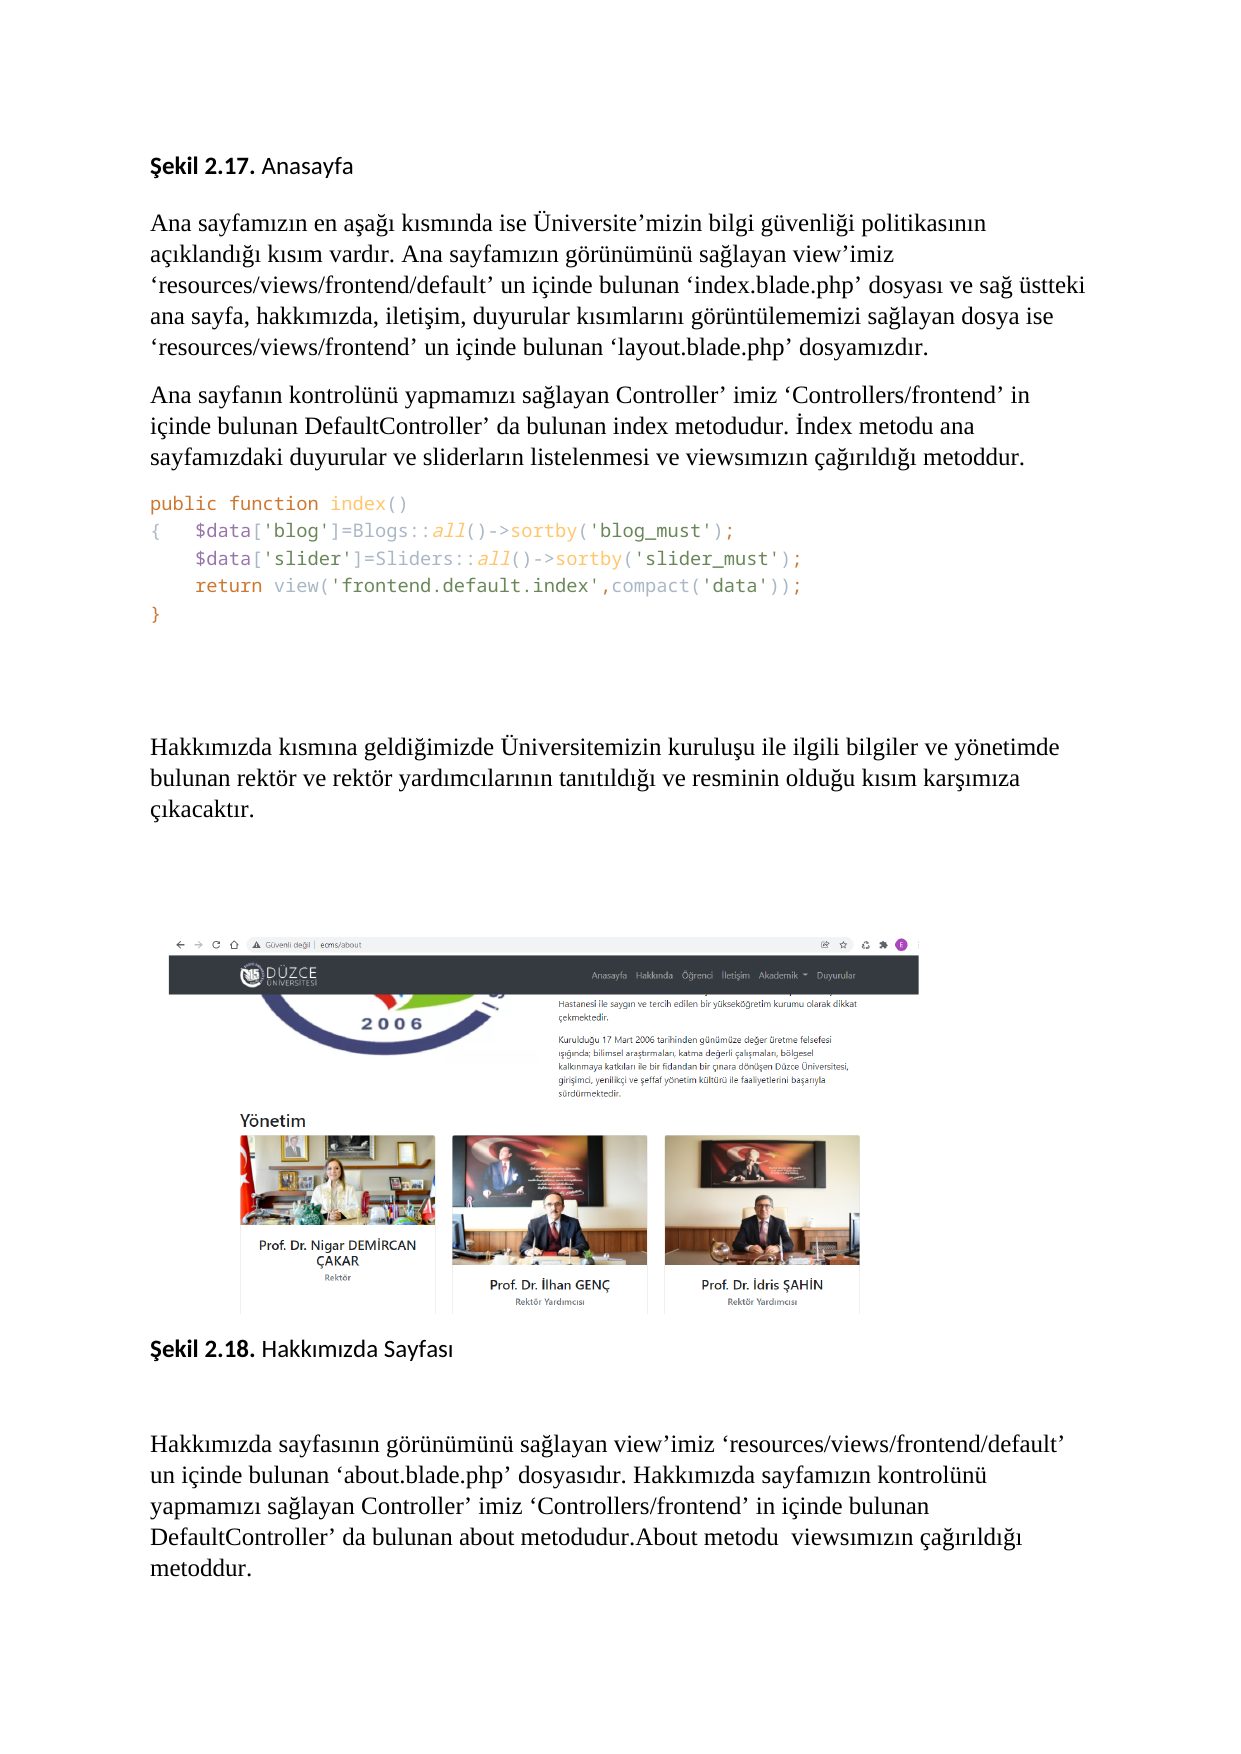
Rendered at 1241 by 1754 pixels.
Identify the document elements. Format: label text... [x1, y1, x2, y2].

text Şekil 2.18. Hakkımızda Sayfası [150, 1333, 1090, 1363]
text Hakkımızda kısmına geldiğimizde Üniversitemizin kuruluşu ile ilgili bilgiler ve yönetimde bulunan rektör ve rektör yardımcılarının tanıtıldığı ve resminin olduğu kısım karşımıza çıkacaktır. [150, 732, 1090, 823]
text Hakkımızda sayfasının görünümünü sağlayan view’imiz ‘resources/views/frontend/default’ un içinde bulunan ‘about.blade.php’ dosyasıdır. Hakkımızda sayfamızın kontrolünü yapmamızı sağlayan Controller’ imiz ‘Controllers/frontend’ in içinde bulunan DefaultController’ da bulunan about metodudur.About metodu viewsımızın çağırıldığı metoddur. [150, 1429, 1090, 1582]
text Ana sayfamızın en aşağı kısmında ise Üniversite’mizin bilgi güvenliği politikasının açıklandığı kısım vardır. Ana sayfamızın görünümünü sağlayan view’imiz ‘resources/views/frontend/default’ un içinde bulunan ‘index.blade.php’ dosyası ve sağ üstteki ana sayfa, hakkımızda, iletişim, duyurular kısımlarını görüntülememizi sağlayan dosya ise ‘resources/views/frontend’ un içinde bulunan ‘layout.blade.php’ dosyamızdır. [150, 208, 1090, 361]
text Şekil 2.17. Anasayfa [150, 150, 1090, 181]
text public function index() { $data['blog']=Blogs::all()->sortby('blog_must'); $data['slider']=Sliders::all()->sortby('slider_must'); return view('frontend.default.index',compact('data')); } [150, 490, 1090, 625]
text Ana sayfanın kontrolünü yapmamızı sağlayan Controller’ imiz ‘Controllers/frontend’ in içinde bulunan DefaultController’ da bulunan index metodudur. İndex metodu ana sayfamızdaki duyurular ve sliderların listelenmesi ve viewsımızın çağırıldığı metoddur. [150, 380, 1090, 471]
